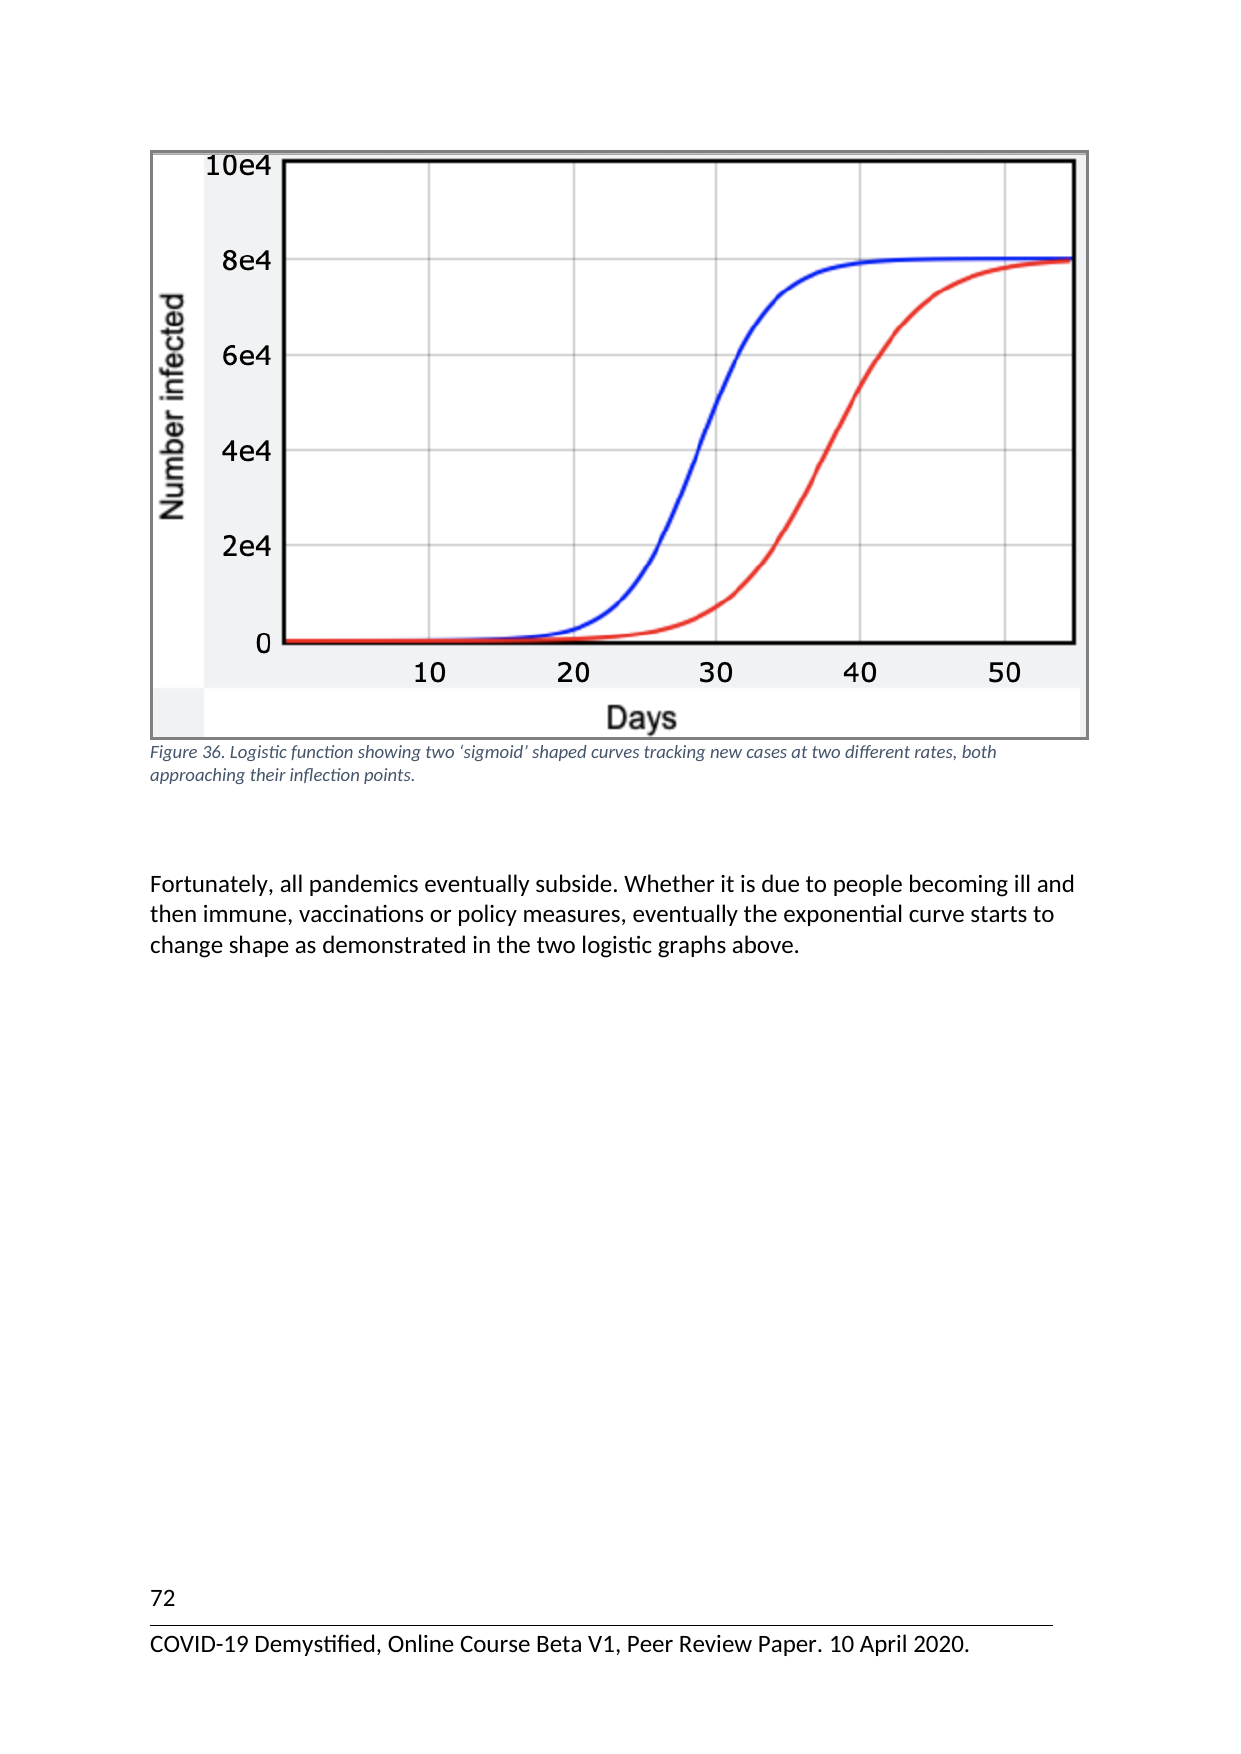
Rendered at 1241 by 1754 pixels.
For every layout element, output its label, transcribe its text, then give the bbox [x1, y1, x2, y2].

text Fortunately, all pandemics eventually subside. Whether it is due to people becoming ill and then immune, vaccinations or policy measures, eventually the exponential curve starts to change shape as demonstrated in the two logistic graphs above. [150, 868, 1090, 960]
picture [153, 153, 1086, 737]
text Figure . Logistic function showing two ‘sigmoid’ shaped curves tracking new cases at two different rates, both approaching their inflection points. [150, 740, 1090, 786]
